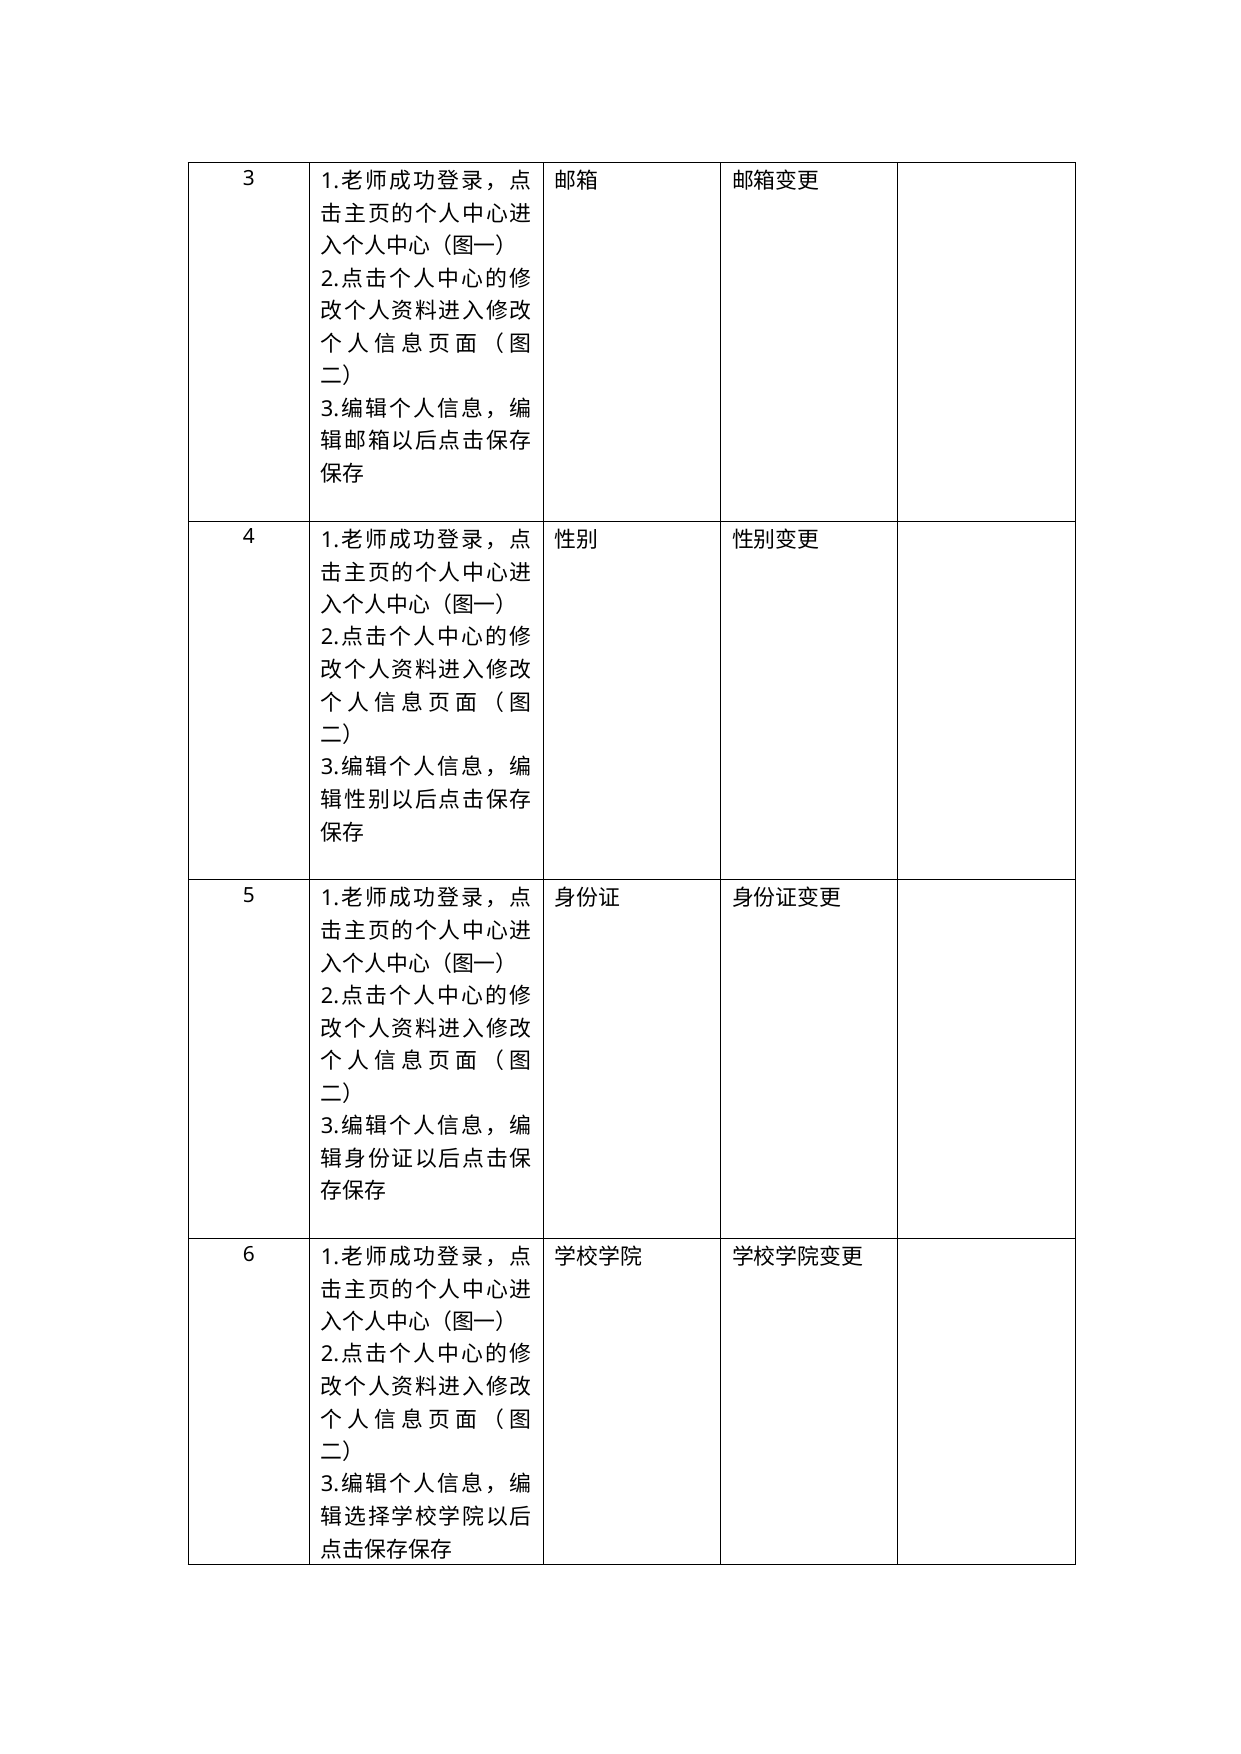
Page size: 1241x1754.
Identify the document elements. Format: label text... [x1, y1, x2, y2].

table_cell 邮箱变更 [721, 163, 897, 521]
table_cell [898, 522, 1075, 879]
table_cell 1.老师成功登录，点击主页的个人中心进入个人中心（图一） 2.点击个人中心的修改个人资料进入修改个人信息页面（图 二） 3.编辑个人信息，编辑身份证以后点击保存保存 [310, 880, 543, 1238]
table_cell 邮箱 [544, 163, 720, 521]
table_cell [898, 880, 1075, 1238]
table_cell 6 [189, 1239, 309, 1564]
table_cell 性别变更 [721, 522, 897, 879]
table_cell 性别 [544, 522, 720, 879]
table_cell 1.老师成功登录，点击主页的个人中心进入个人中心（图一） 2.点击个人中心的修改个人资料进入修改个人信息页面（图二） 3.编辑个人信息，编辑性别以后点击保存保存 [310, 522, 543, 879]
table_cell [898, 163, 1075, 521]
table_cell [898, 1239, 1075, 1564]
table_cell 学校学院 [544, 1239, 720, 1564]
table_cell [310, 1239, 543, 1564]
table_cell 学校学院变更 [721, 1239, 897, 1564]
table_cell 身份证变更 [721, 880, 897, 1238]
table_cell 4 [189, 522, 309, 879]
table_cell 3 [189, 163, 309, 521]
table_cell 5 [189, 880, 309, 1238]
table_cell 身份证 [544, 880, 720, 1238]
table_cell 1.老师成功登录，点击主页的个人中心进入个人中心（图一） 2.点击个人中心的修改个人资料进入修改个人信息页面（图二） 3.编辑个人信息，编辑邮箱以后点击保存保存 [310, 163, 543, 521]
